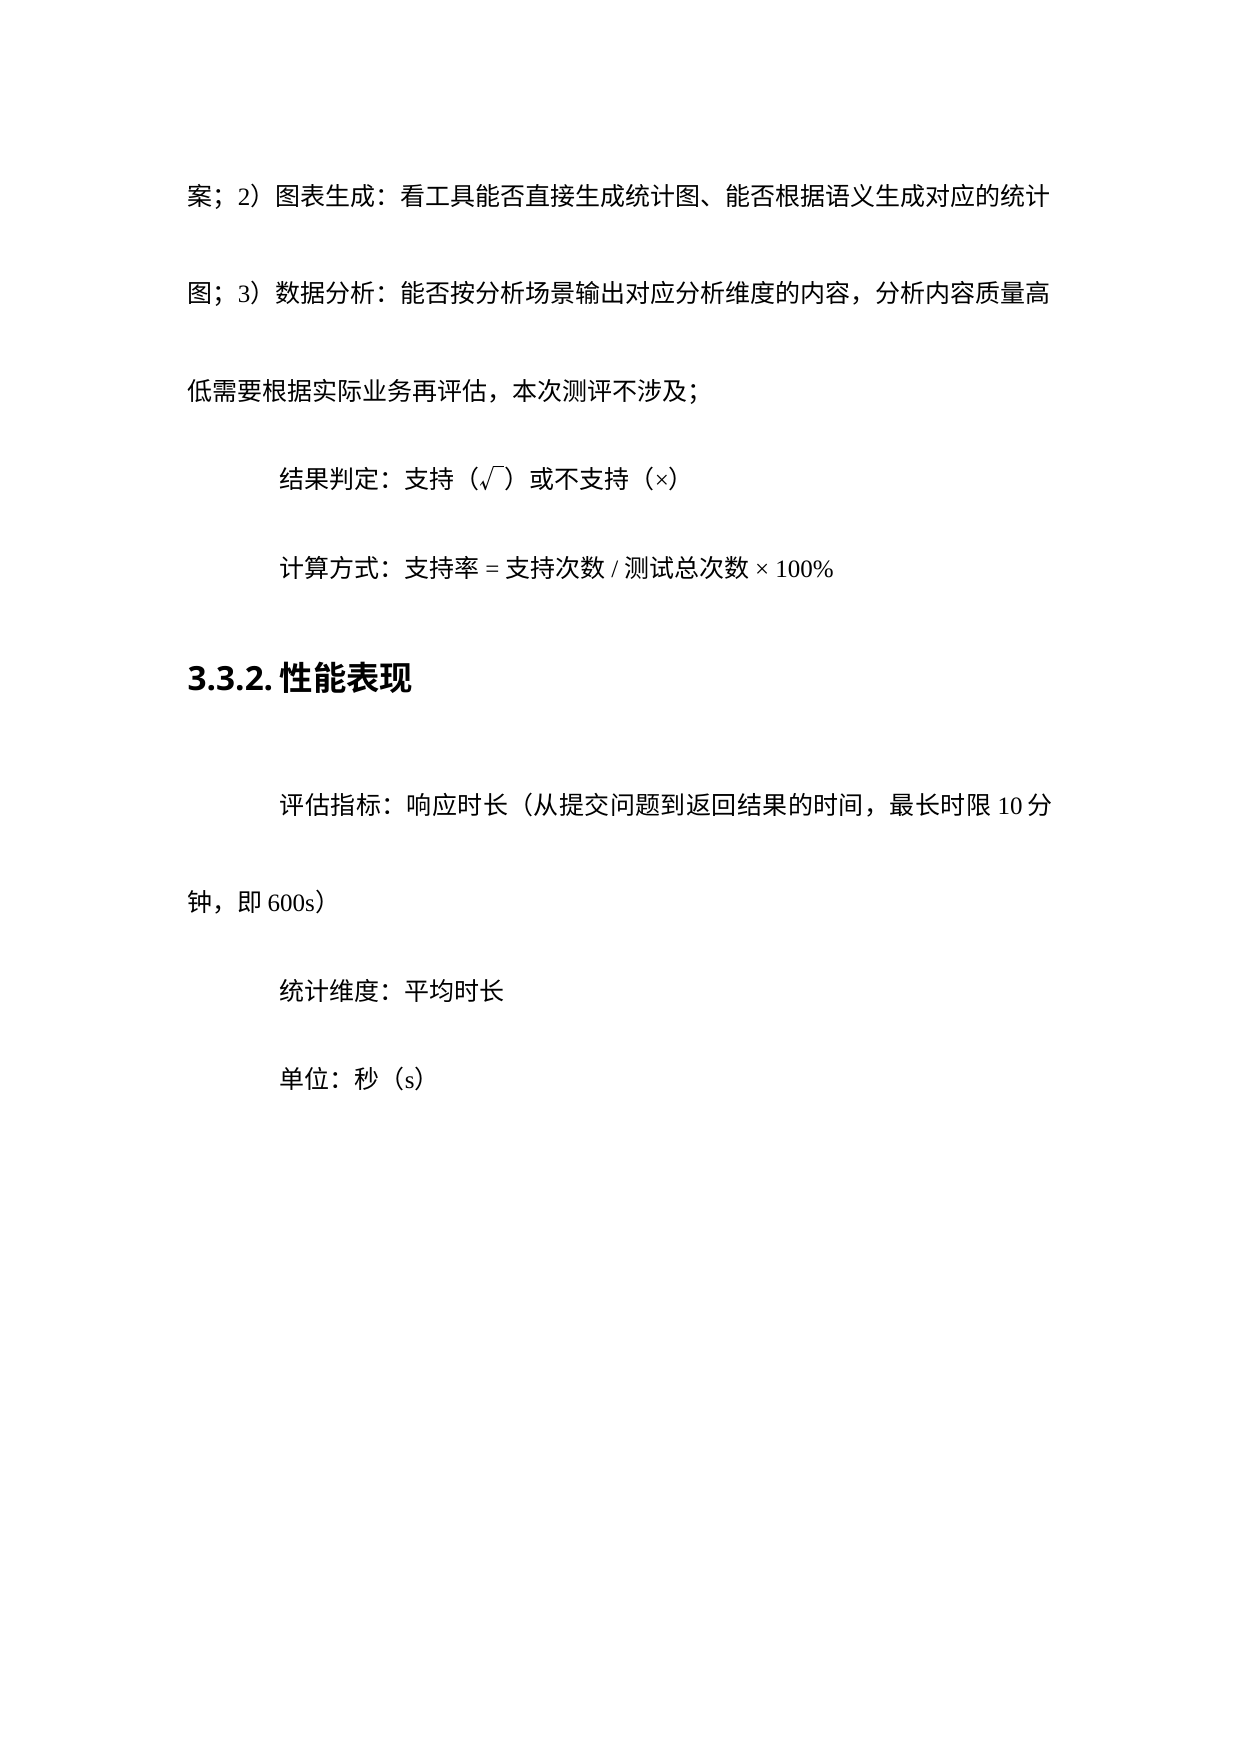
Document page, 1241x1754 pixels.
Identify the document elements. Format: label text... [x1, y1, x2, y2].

text 评估指标：响应时长（从提交问题到返回结果的时间，最长时限10分钟，即600s） [187, 771, 1053, 933]
text 结果判定：支持（√）或不支持（×） [187, 445, 1053, 510]
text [187, 162, 1053, 422]
text 单位：秒（s） [187, 1045, 1053, 1110]
text 计算方式：支持率 = 支持次数 / 测试总次数 × 100% [187, 534, 1053, 599]
subtitle 性能表现 [187, 644, 1053, 709]
text 统计维度：平均时长 [187, 957, 1053, 1022]
